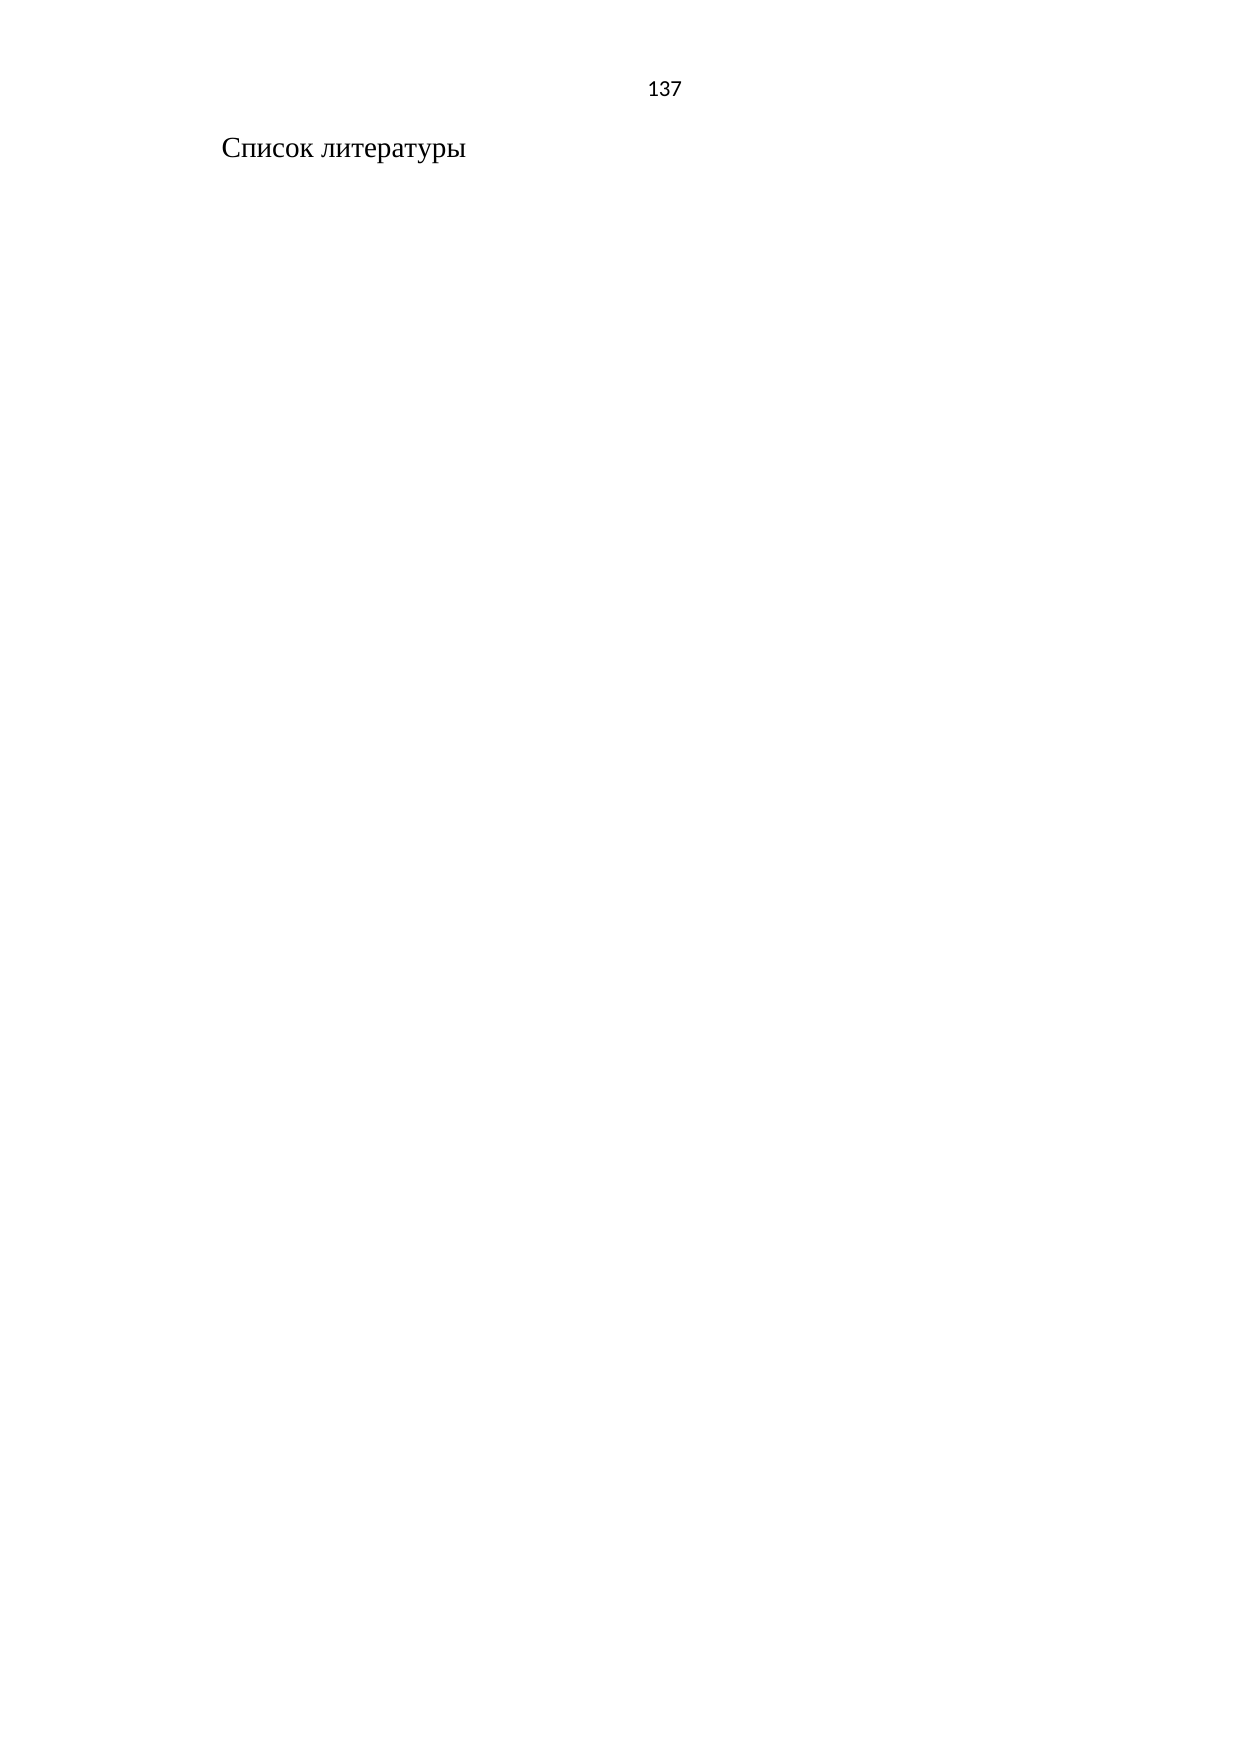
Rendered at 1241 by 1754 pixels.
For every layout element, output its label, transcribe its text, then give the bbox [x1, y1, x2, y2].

text Список литературы [177, 130, 1152, 163]
